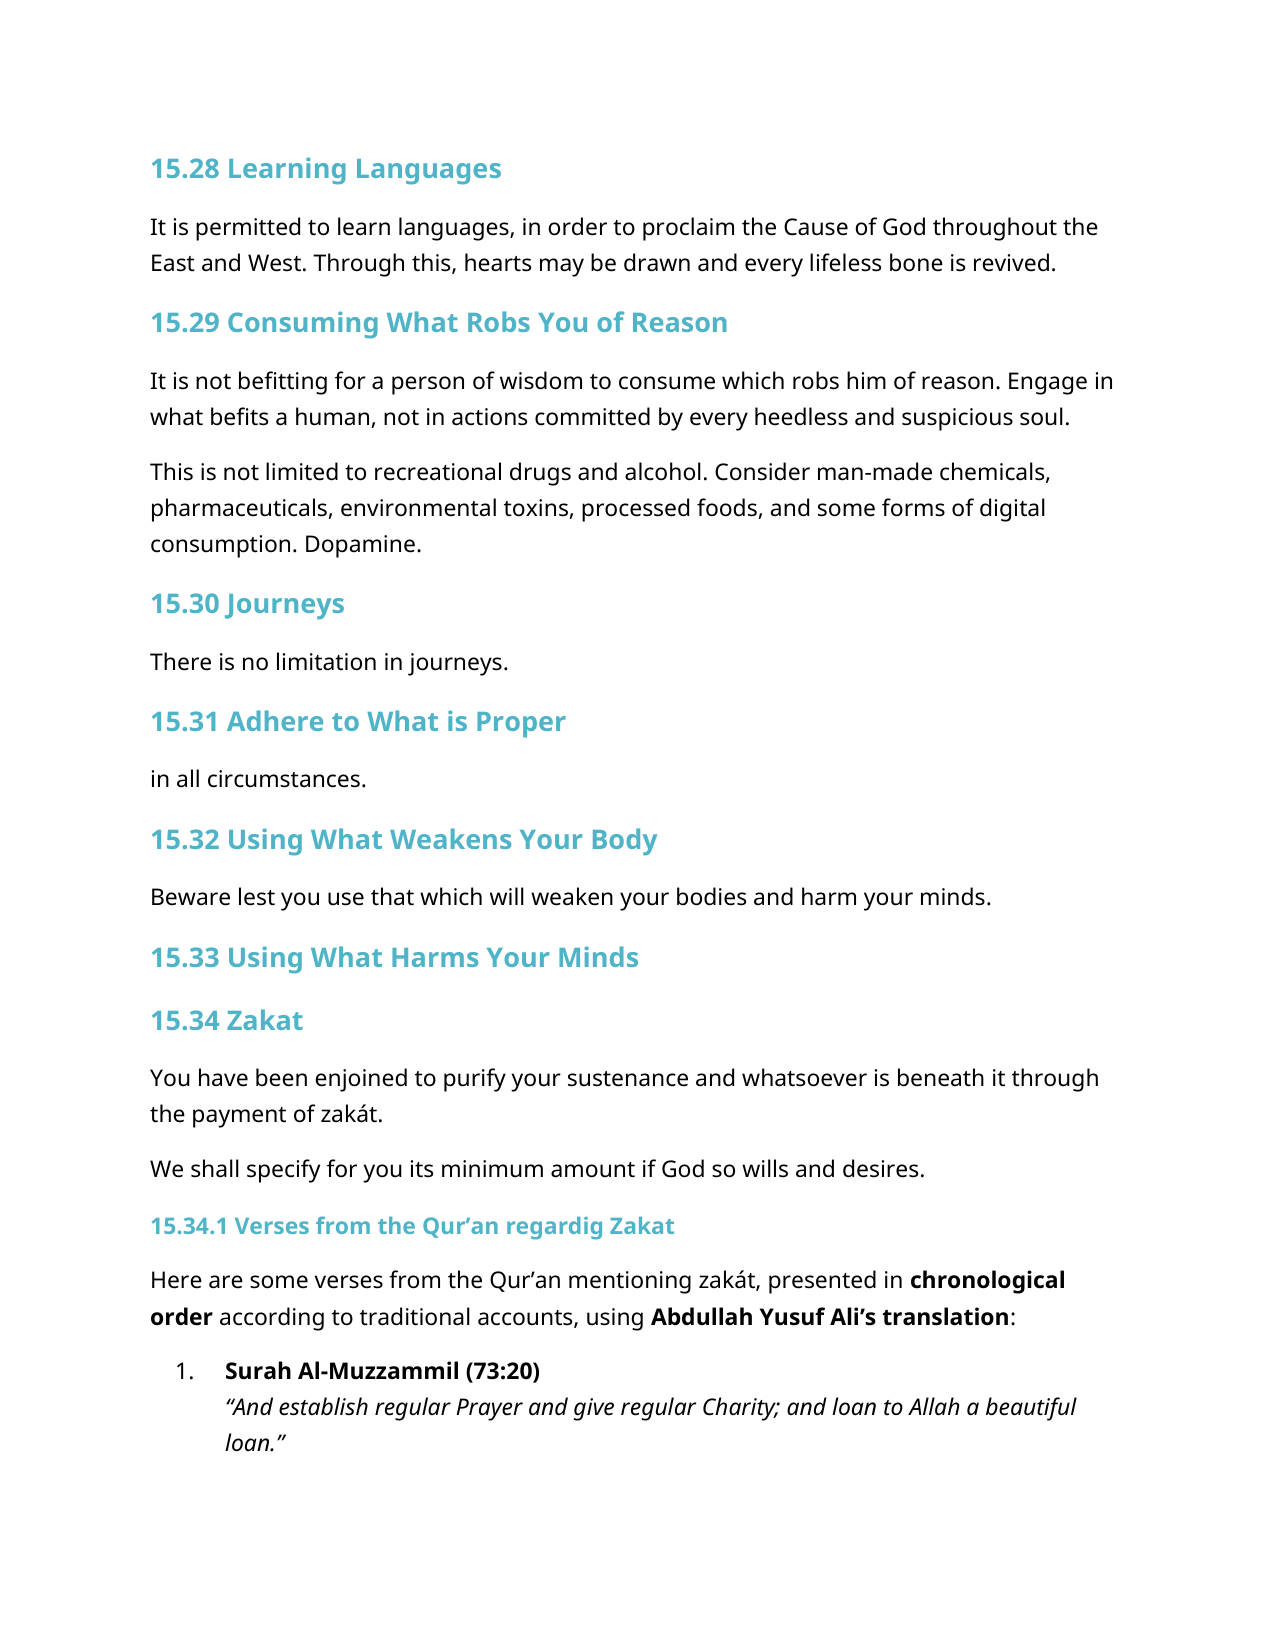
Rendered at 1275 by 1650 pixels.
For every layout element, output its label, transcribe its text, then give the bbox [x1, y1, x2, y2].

subtitle 15.34 Zakat [150, 1001, 1125, 1038]
text This is not limited to recreational drugs and alcohol. Consider man-made chemicals, pharmaceuticals, environmental toxins, processed foods, and some forms of digital consumption. Dopamine. [150, 456, 1125, 559]
text You have been enjoined to purify your sustenance and whatsoever is beneath it through the payment of zakát. [150, 1062, 1125, 1129]
subtitle 15.32 Using What Weakens Your Body [150, 820, 1125, 857]
text We shall specify for you its minimum amount if God so wills and desires. [150, 1153, 1125, 1184]
subtitle 15.33 Using What Harms Your Minds [150, 938, 1125, 975]
subtitle 15.31 Adhere to What is Proper [150, 702, 1125, 739]
subtitle 15.28 Learning Languages [150, 150, 1125, 187]
text It is permitted to learn languages, in order to proclaim the Cause of God throughout the East and West. Through this, hearts may be drawn and every lifeless bone is revived. [150, 211, 1125, 278]
text Beware lest you use that which will weaken your bodies and harm your minds. [150, 881, 1125, 912]
list Surah Al-Muzzammil (73:20) “And establish regular Prayer and give regular Charity; and loan to Allah a beautiful loan.” [175, 1355, 1125, 1458]
subtitle 15.34.1 Verses from the Qur’an regardig Zakat [150, 1210, 1125, 1241]
subtitle 15.29 Consuming What Robs You of Reason [150, 304, 1125, 341]
text It is not befitting for a person of wisdom to consume which robs him of reason. Engage in what befits a human, not in actions committed by every heedless and suspicious soul. [150, 365, 1125, 432]
text Here are some verses from the Qur’an mentioning zakát, presented in chronological order according to traditional accounts, using Abdullah Yusuf Ali’s translation: [150, 1264, 1125, 1332]
subtitle 15.30 Journeys [150, 584, 1125, 621]
text There is no limitation in journeys. [150, 645, 1125, 677]
text in all circumstances. [150, 763, 1125, 794]
